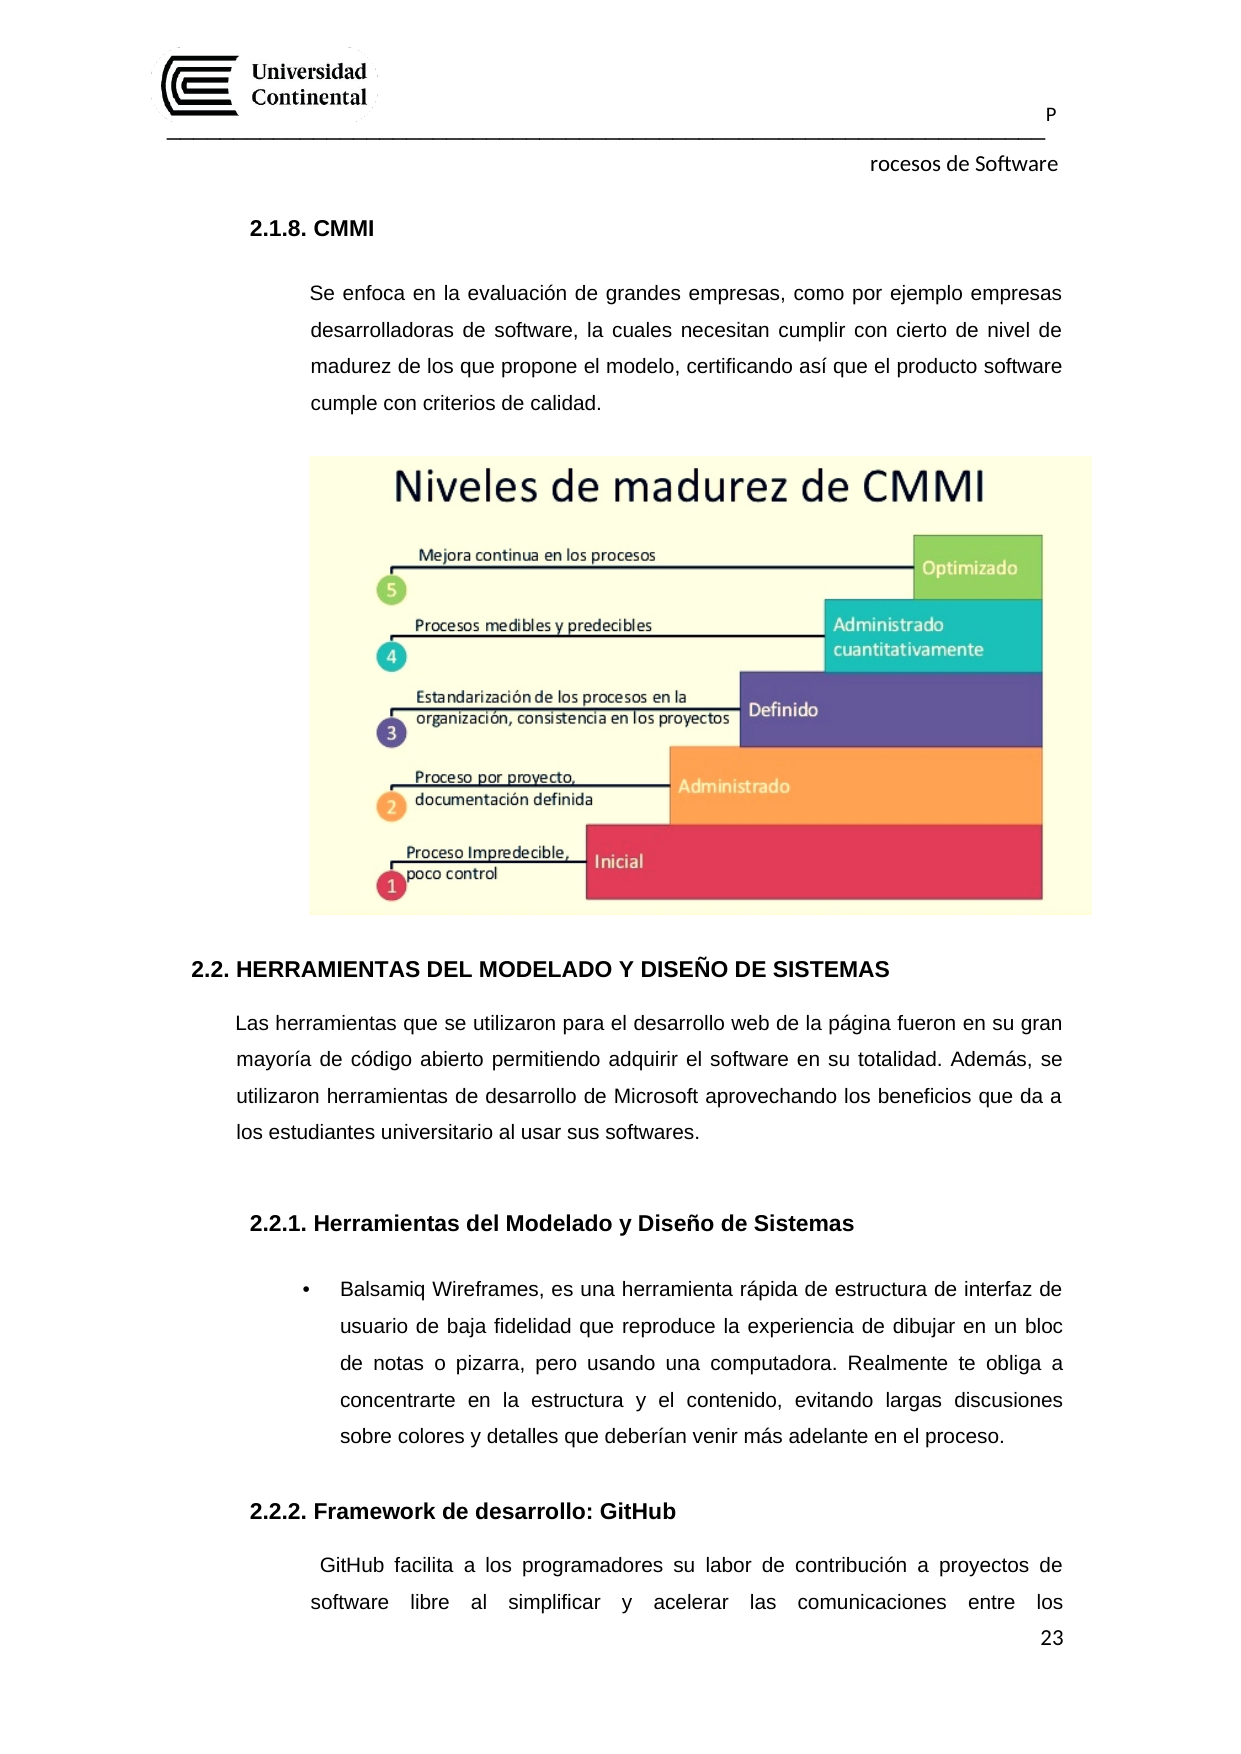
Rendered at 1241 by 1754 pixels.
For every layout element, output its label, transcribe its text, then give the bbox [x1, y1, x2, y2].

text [309, 1553, 1064, 1614]
subtitle 2.2.2. Framework de desarrollo: GitHub [249, 1498, 1165, 1524]
text Se enfoca en la evaluación de grandes empresas, como por ejemplo empresas desarrolladoras de software, la cuales necesitan cumplir con cierto de nivel de madurez de los que propone el modelo, certificando así que el producto software cumple con criterios de calidad. [309, 281, 1063, 415]
subtitle 2.1.8. CMMI [249, 215, 1165, 242]
list Balsamiq Wireframes, es una herramienta rápida de estructura de interfaz de usuario de baja fidelidad que reproduce la experiencia de dibujar en un bloc de notas o pizarra, pero usando una computadora. Realmente te obliga a concentrarte en la estructura y el contenido, evitando largas discusiones sobre colores y detalles que deberían venir más adelante en el proceso. [302, 1277, 1064, 1448]
picture [141, 44, 383, 122]
text Las herramientas que se utilizaron para el desarrollo web de la página fueron en su gran mayoría de código abierto permitiendo adquirir el software en su totalidad. Además, se utilizaron herramientas de desarrollo de Microsoft aprovechando los beneficios que da a los estudiantes universitario al usar sus softwares. [235, 1010, 1064, 1144]
picture [309, 456, 1092, 915]
subtitle 2.2. HERRAMIENTAS DEL MODELADO Y DISEÑO DE SISTEMAS [191, 956, 1165, 982]
subtitle 2.2.1. Herramientas del Modelado y Diseño de Sistemas [249, 1209, 1165, 1236]
